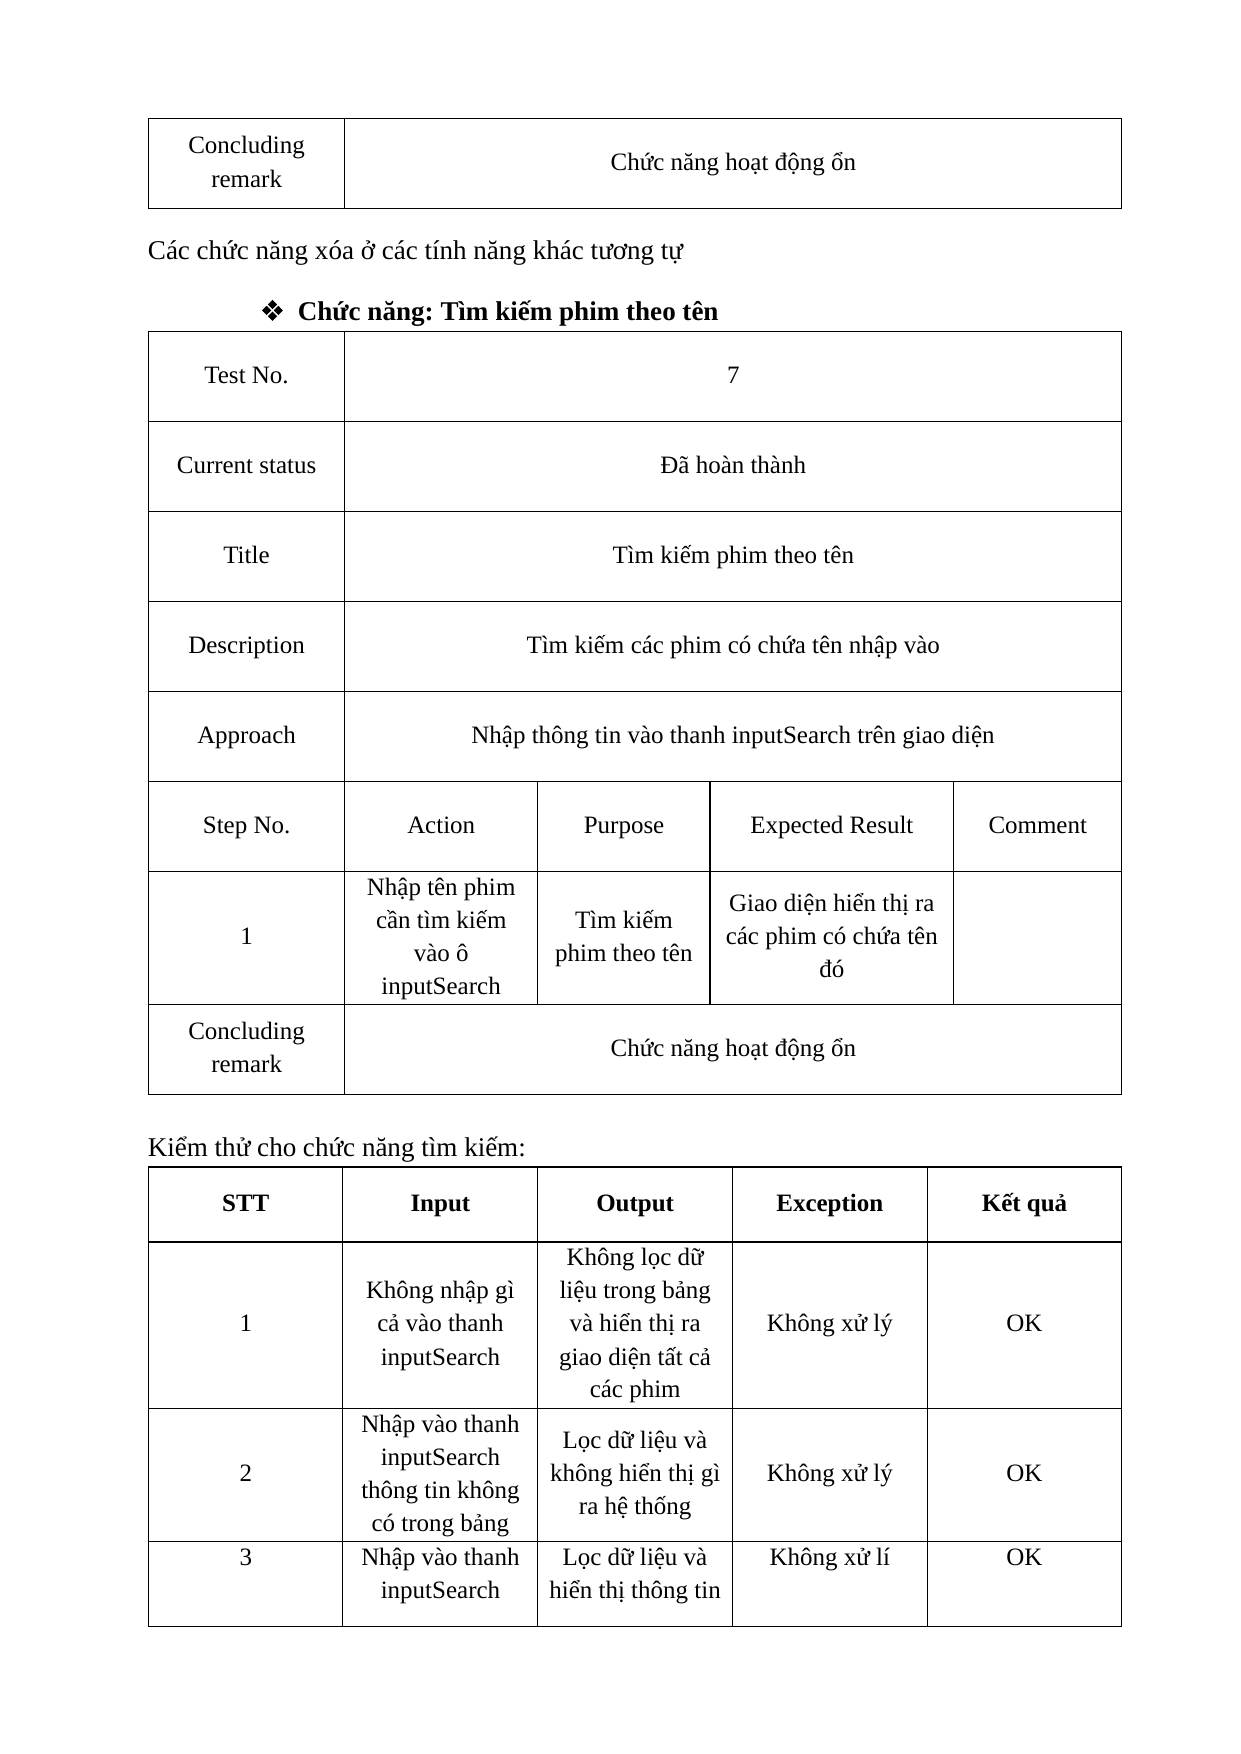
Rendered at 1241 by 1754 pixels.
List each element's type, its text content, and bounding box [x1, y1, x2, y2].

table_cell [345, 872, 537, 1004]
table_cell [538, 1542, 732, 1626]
list Chức năng: Tìm kiếm phim theo tên [260, 295, 1122, 326]
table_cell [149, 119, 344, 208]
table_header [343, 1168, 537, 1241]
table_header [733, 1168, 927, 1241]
text Các chức năng xóa ở các tính năng khác tương tự [148, 234, 1122, 265]
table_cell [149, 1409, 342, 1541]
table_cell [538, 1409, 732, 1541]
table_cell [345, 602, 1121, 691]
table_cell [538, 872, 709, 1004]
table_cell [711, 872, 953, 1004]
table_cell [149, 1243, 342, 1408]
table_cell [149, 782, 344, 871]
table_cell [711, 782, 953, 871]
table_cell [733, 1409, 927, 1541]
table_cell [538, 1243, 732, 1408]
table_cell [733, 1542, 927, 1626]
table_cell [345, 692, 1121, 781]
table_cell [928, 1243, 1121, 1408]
text Kiểm thử cho chức năng tìm kiếm: [148, 1131, 1122, 1162]
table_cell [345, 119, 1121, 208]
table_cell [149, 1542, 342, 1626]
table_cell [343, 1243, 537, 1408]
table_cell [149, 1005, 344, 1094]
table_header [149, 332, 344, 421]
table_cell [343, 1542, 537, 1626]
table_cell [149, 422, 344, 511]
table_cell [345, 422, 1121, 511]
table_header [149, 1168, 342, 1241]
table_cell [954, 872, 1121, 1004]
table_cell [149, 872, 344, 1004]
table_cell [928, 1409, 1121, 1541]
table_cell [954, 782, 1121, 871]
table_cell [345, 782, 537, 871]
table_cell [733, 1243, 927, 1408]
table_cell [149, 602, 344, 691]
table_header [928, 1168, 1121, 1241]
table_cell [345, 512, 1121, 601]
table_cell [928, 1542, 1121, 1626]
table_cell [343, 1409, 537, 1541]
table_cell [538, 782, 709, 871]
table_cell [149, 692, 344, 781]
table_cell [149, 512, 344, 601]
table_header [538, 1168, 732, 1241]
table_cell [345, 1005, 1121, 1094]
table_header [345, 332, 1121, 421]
